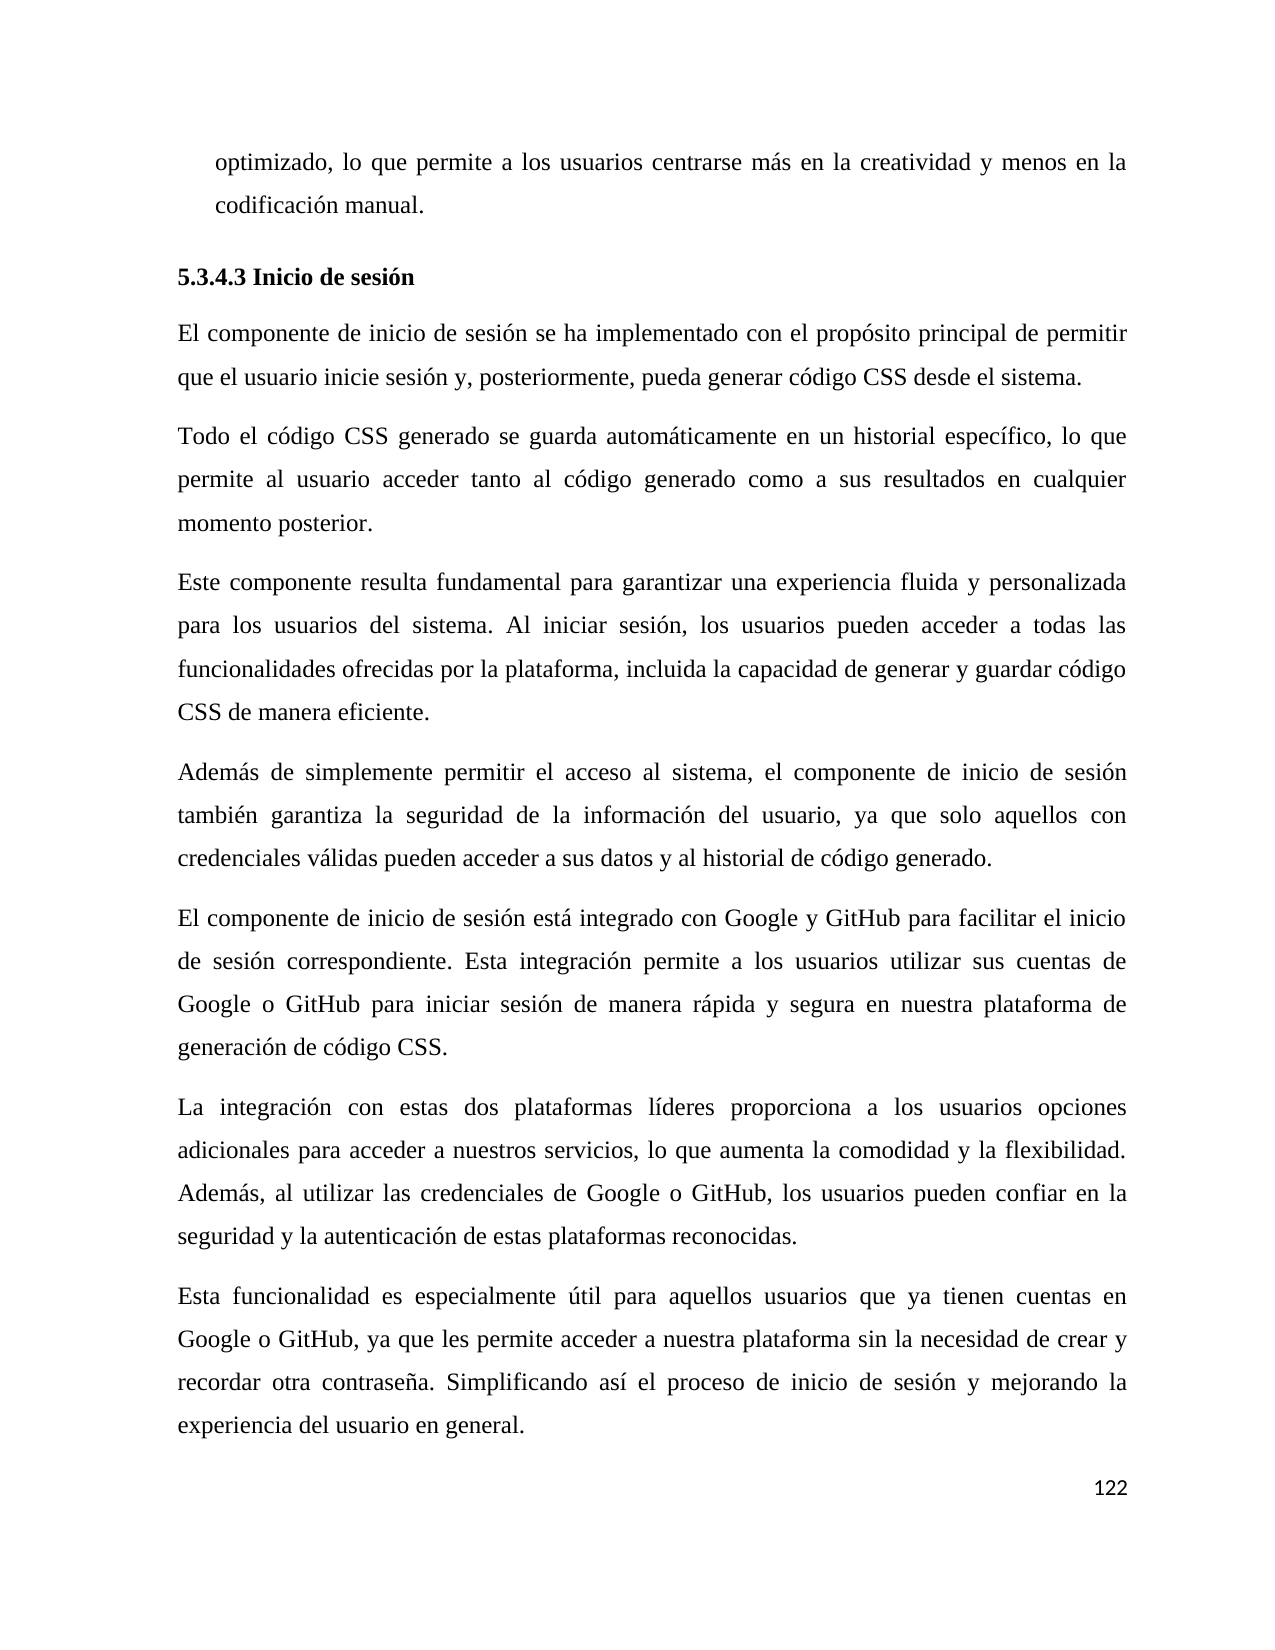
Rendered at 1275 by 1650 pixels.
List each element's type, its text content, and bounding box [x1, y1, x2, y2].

text Todo el código CSS generado se guarda automáticamente en un historial específico, lo que permite al usuario acceder tanto al código generado como a sus resultados en cualquier momento posterior. [177, 421, 1128, 536]
text Este componente resulta fundamental para garantizar una experiencia fluida y personalizada para los usuarios del sistema. Al iniciar sesión, los usuarios pueden acceder a todas las funcionalidades ofrecidas por la plataforma, incluida la capacidad de generar y guardar código CSS de manera eficiente. [177, 567, 1128, 726]
text Esta funcionalidad es especialmente útil para aquellos usuarios que ya tienen cuentas en Google o GitHub, ya que les permite acceder a nuestra plataforma sin la necesidad de crear y recordar otra contraseña. Simplificando así el proceso de inicio de sesión y mejorando la experiencia del usuario en general. [177, 1281, 1128, 1439]
text El componente de inicio de sesión está integrado con Google y GitHub para facilitar el inicio de sesión correspondiente. Esta integración permite a los usuarios utilizar sus cuentas de Google o GitHub para iniciar sesión de manera rápida y segura en nuestra plataforma de generación de código CSS. [177, 903, 1128, 1061]
text El componente de inicio de sesión se ha implementado con el propósito principal de permitir que el usuario inicie sesión y, posteriormente, pueda generar código CSS desde el sistema. [177, 318, 1128, 390]
text Además de simplemente permitir el acceso al sistema, el componente de inicio de sesión también garantiza la seguridad de la información del usuario, ya que solo aquellos con credenciales válidas pueden acceder a sus datos y al historial de código generado. [177, 757, 1128, 872]
text La integración con estas dos plataformas líderes proporciona a los usuarios opciones adicionales para acceder a nuestros servicios, lo que aumenta la comodidad y la flexibilidad. Además, al utilizar las credenciales de Google o GitHub, los usuarios pueden confiar en la seguridad y la autenticación de estas plataformas reconocidas. [177, 1092, 1128, 1250]
subtitle 5.3.4.3 Inicio de sesión [177, 262, 1128, 291]
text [215, 147, 1128, 219]
